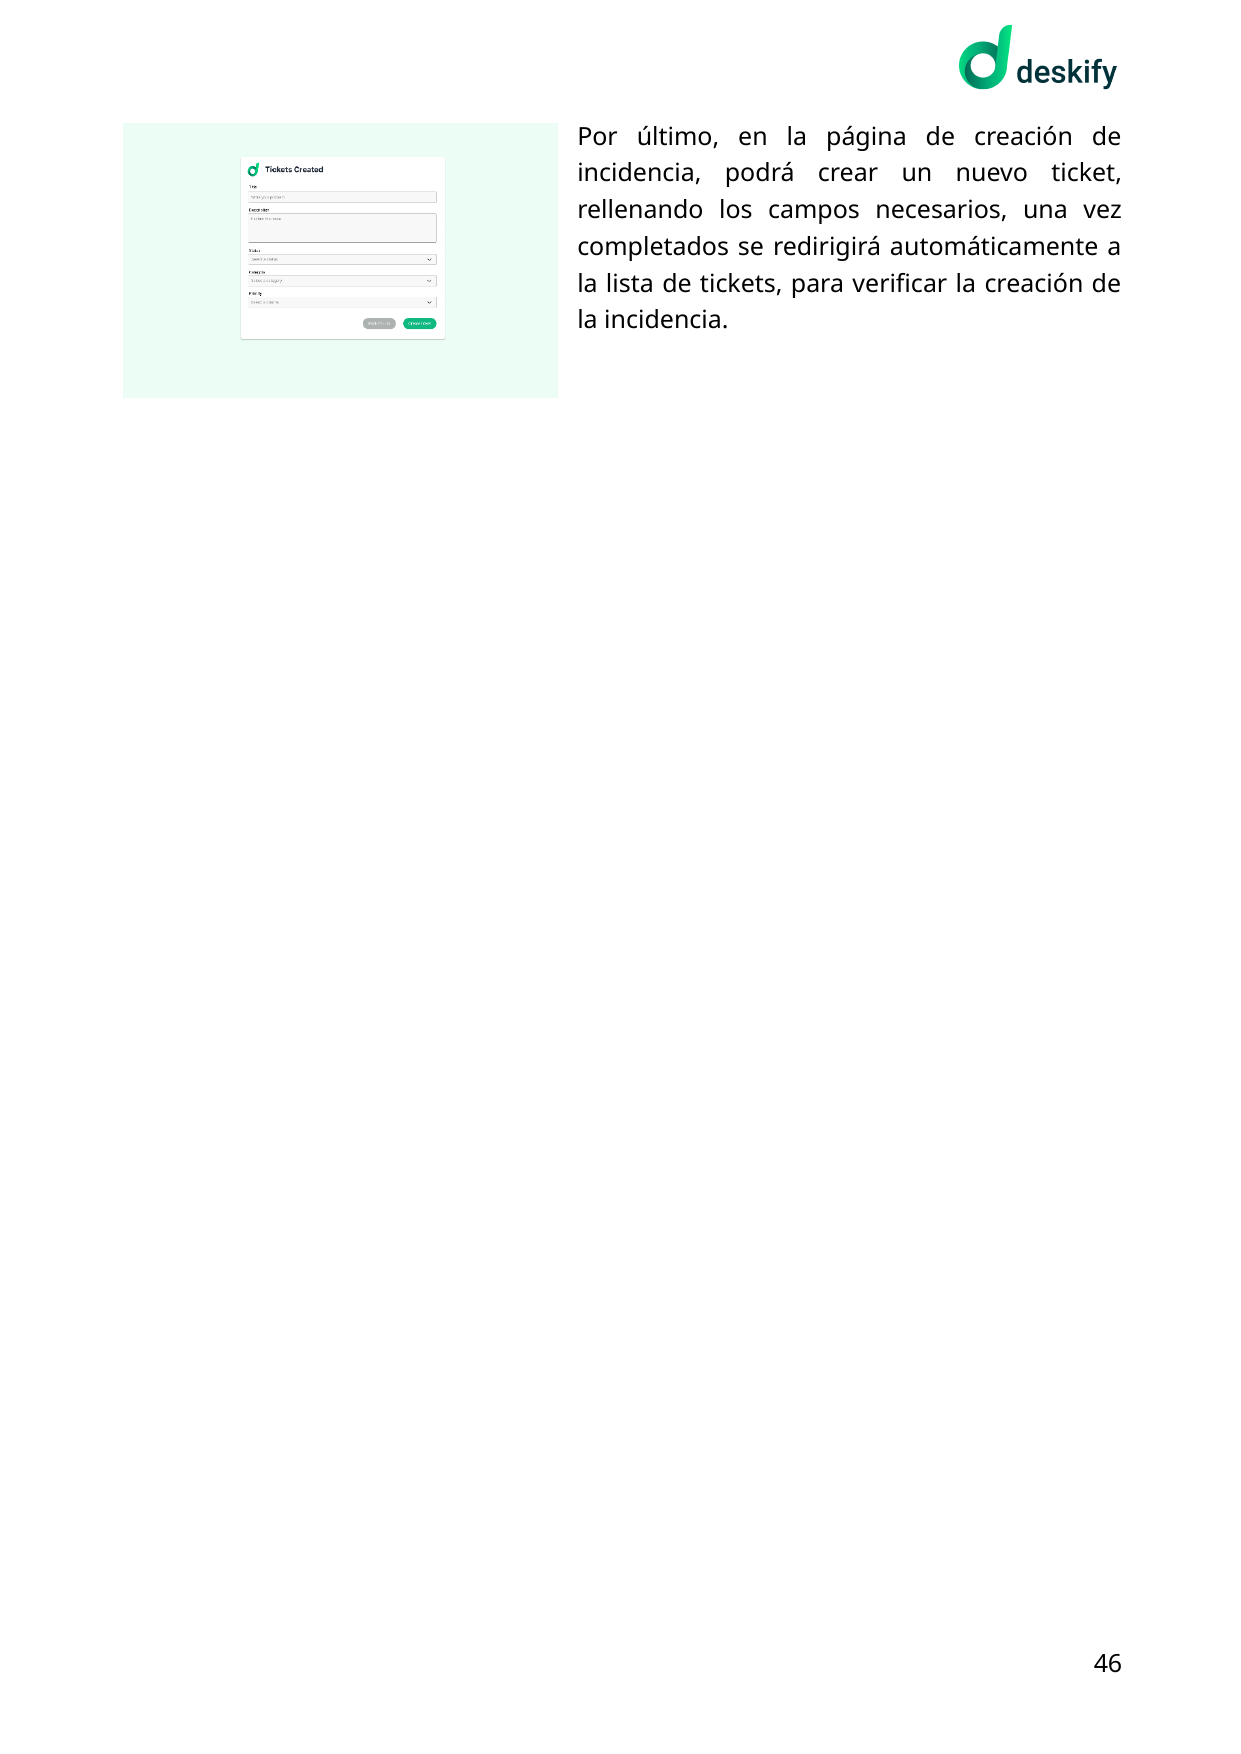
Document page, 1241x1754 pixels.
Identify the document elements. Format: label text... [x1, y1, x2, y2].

picture [123, 123, 559, 398]
text Por último, en la página de creación de incidencia, podrá crear un nuevo ticket, rellenando los campos necesarios, una vez completados se redirigirá automáticamente a la lista de tickets, para verificar la creación de la incidencia. [118, 118, 1122, 336]
picture [953, 22, 1127, 92]
